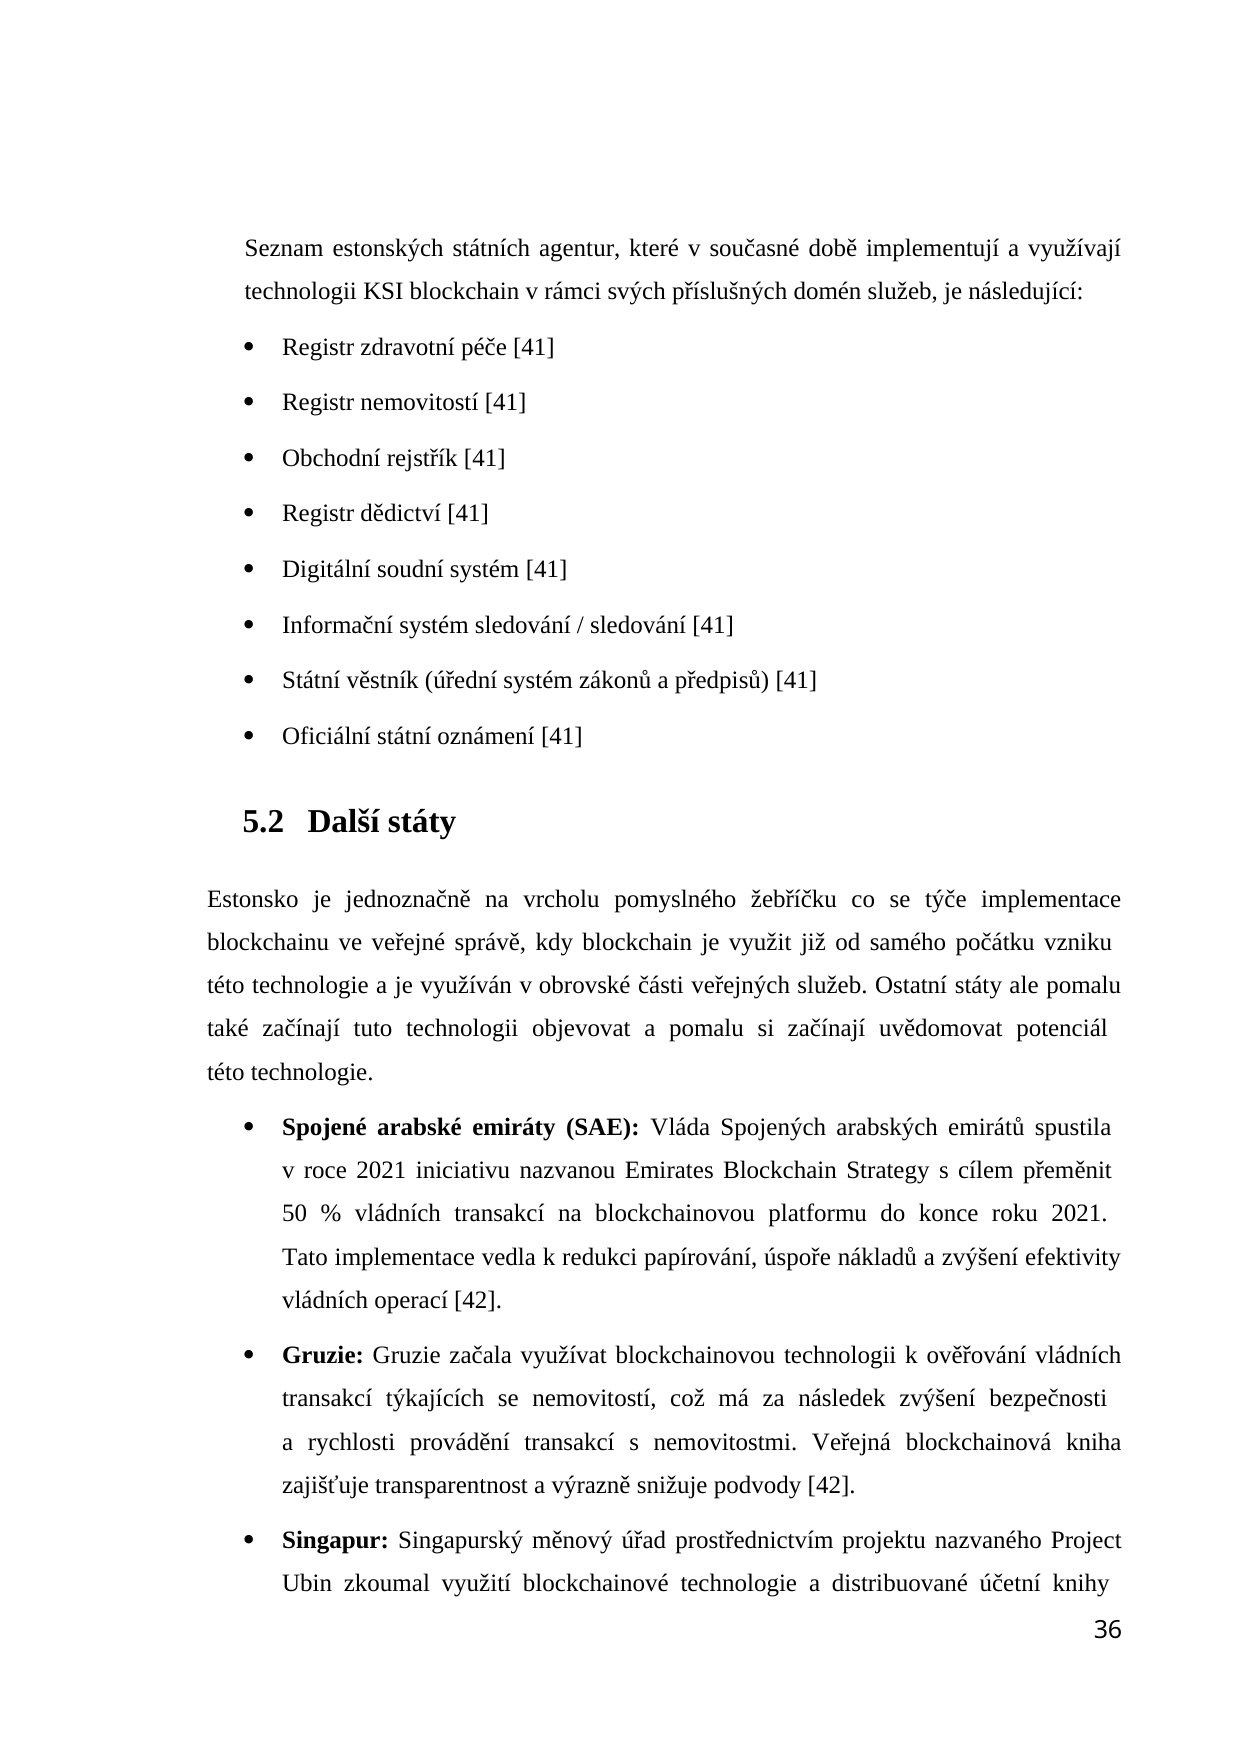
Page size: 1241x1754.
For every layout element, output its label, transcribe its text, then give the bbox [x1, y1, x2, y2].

list Registr zdravotní péče [244, 332, 1122, 360]
text Seznam estonských státních agentur, které v současné době implementují a využívají technologii KSI blockchain v rámci svých příslušných domén služeb, je následující: [244, 233, 1122, 305]
list Registr dědictví [244, 498, 1122, 527]
list Oficiální státní oznámení [244, 721, 1122, 750]
list Obchodní rejstřík [244, 443, 1122, 472]
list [244, 1525, 1122, 1597]
text Estonsko je jednoznačně na vrcholu pomyslného žebříčku co se týče implementace blockchainu ve veřejné správě, kdy blockchain je využit již od samého počátku vzniku této technologie a je využíván v obrovské části veřejných služeb. Ostatní státy ale pomalu také začínají tuto technologii objevovat a pomalu si začínají uvědomovat potenciál této technologie. [207, 884, 1122, 1085]
text Další státy [242, 802, 1122, 840]
list Spojené arabské emiráty (SAE): Vláda Spojených arabských emirátů spustila v roce 2021 iniciativu nazvanou Emirates Blockchain Strategy s cílem přeměnit 50 % vládních transakcí na blockchainovou platformu do konce roku 2021. Tato implementace vedla k redukci papírování, úspoře nákladů a zvýšení efektivity vládních operací . [244, 1112, 1122, 1313]
list Státní věstník (úřední systém zákonů a předpisů) [244, 665, 1122, 694]
list Informační systém sledování / sledování [244, 610, 1122, 638]
list Digitální soudní systém [244, 554, 1122, 583]
list Gruzie: Gruzie začala využívat blockchainovou technologii k ověřování vládních transakcí týkajících se nemovitostí, což má za následek zvýšení bezpečnosti a rychlosti provádění transakcí s nemovitostmi. Veřejná blockchainová kniha zajišťuje transparentnost a výrazně snižuje podvody . [244, 1340, 1122, 1498]
list Registr nemovitostí [244, 387, 1122, 416]
